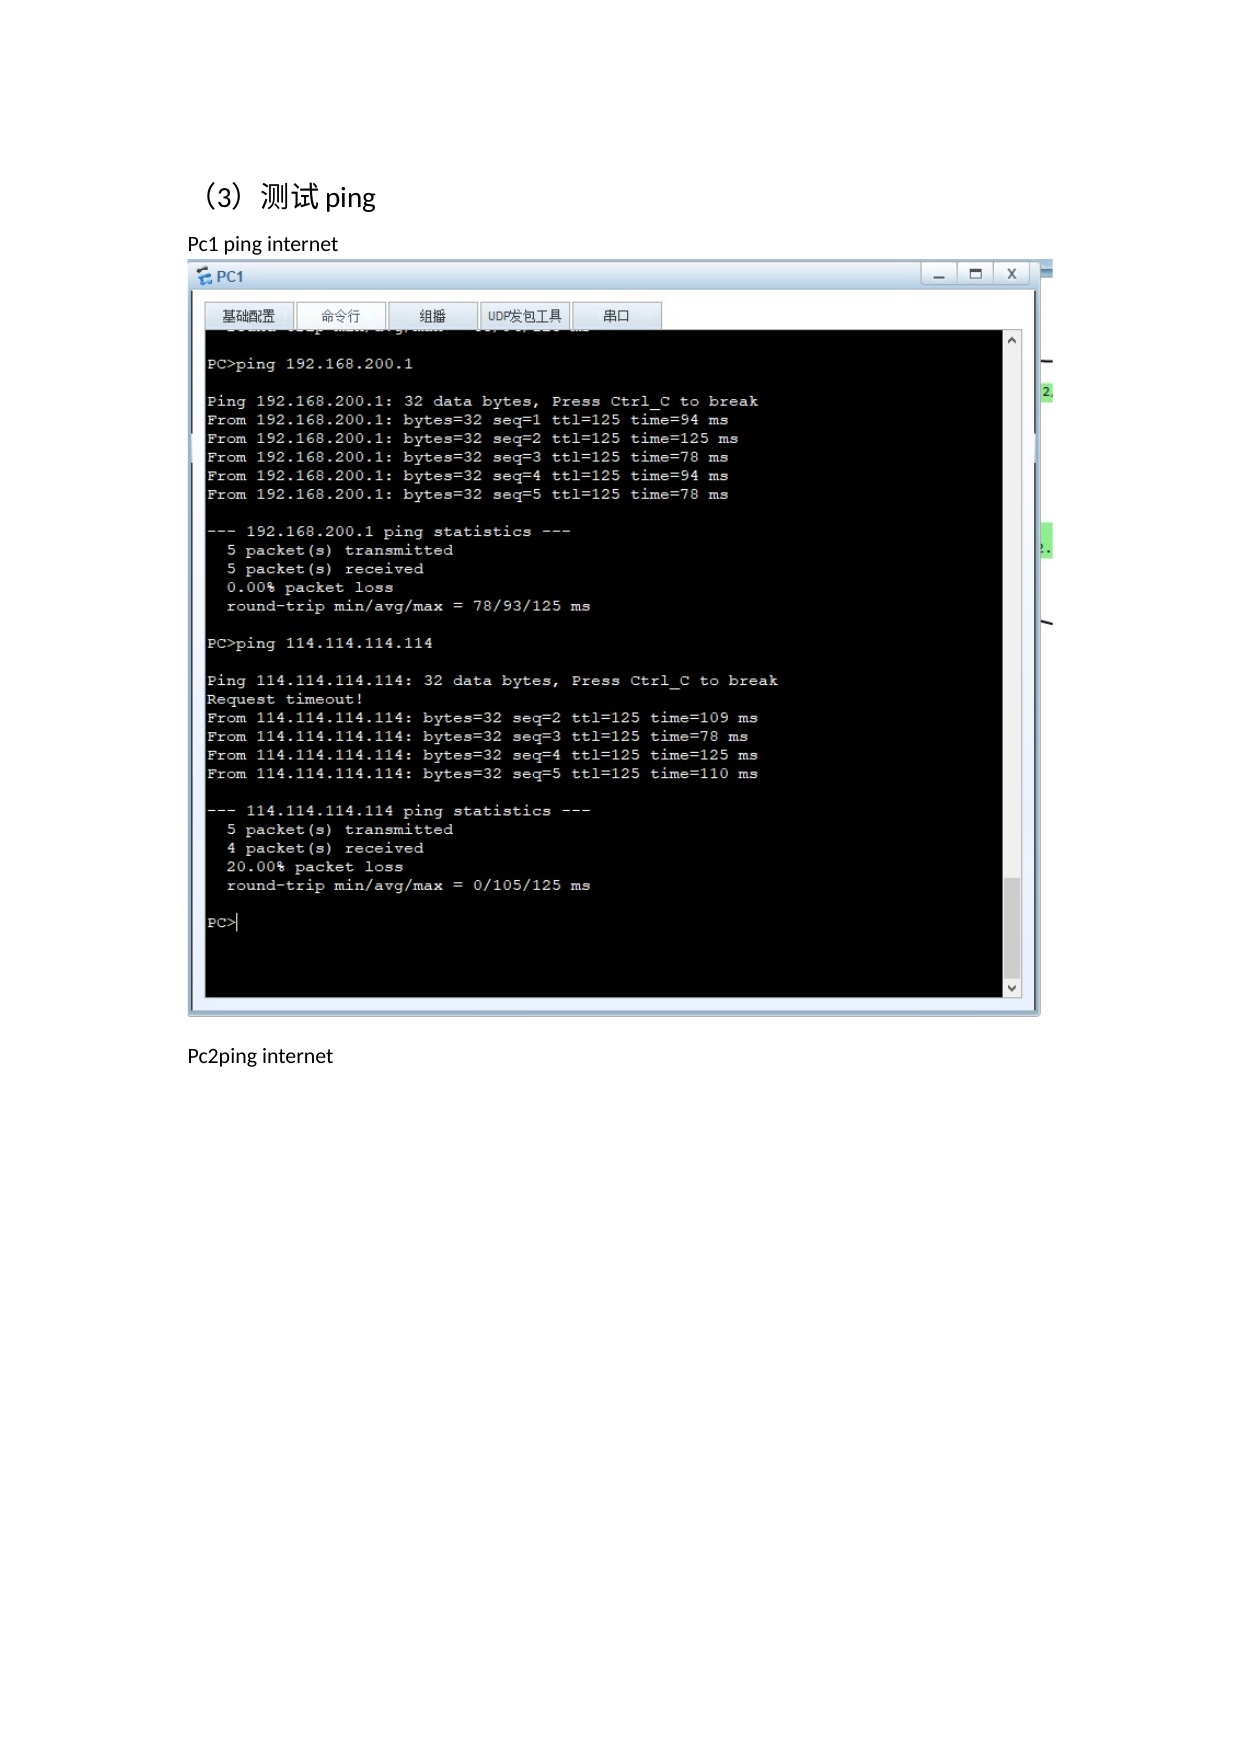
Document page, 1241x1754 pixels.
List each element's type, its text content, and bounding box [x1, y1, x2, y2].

list Pc2ping internet [187, 1039, 1053, 1072]
list Pc1 ping internet [187, 227, 1053, 259]
picture [187, 259, 1053, 1017]
list （3）测试ping [187, 162, 1053, 227]
